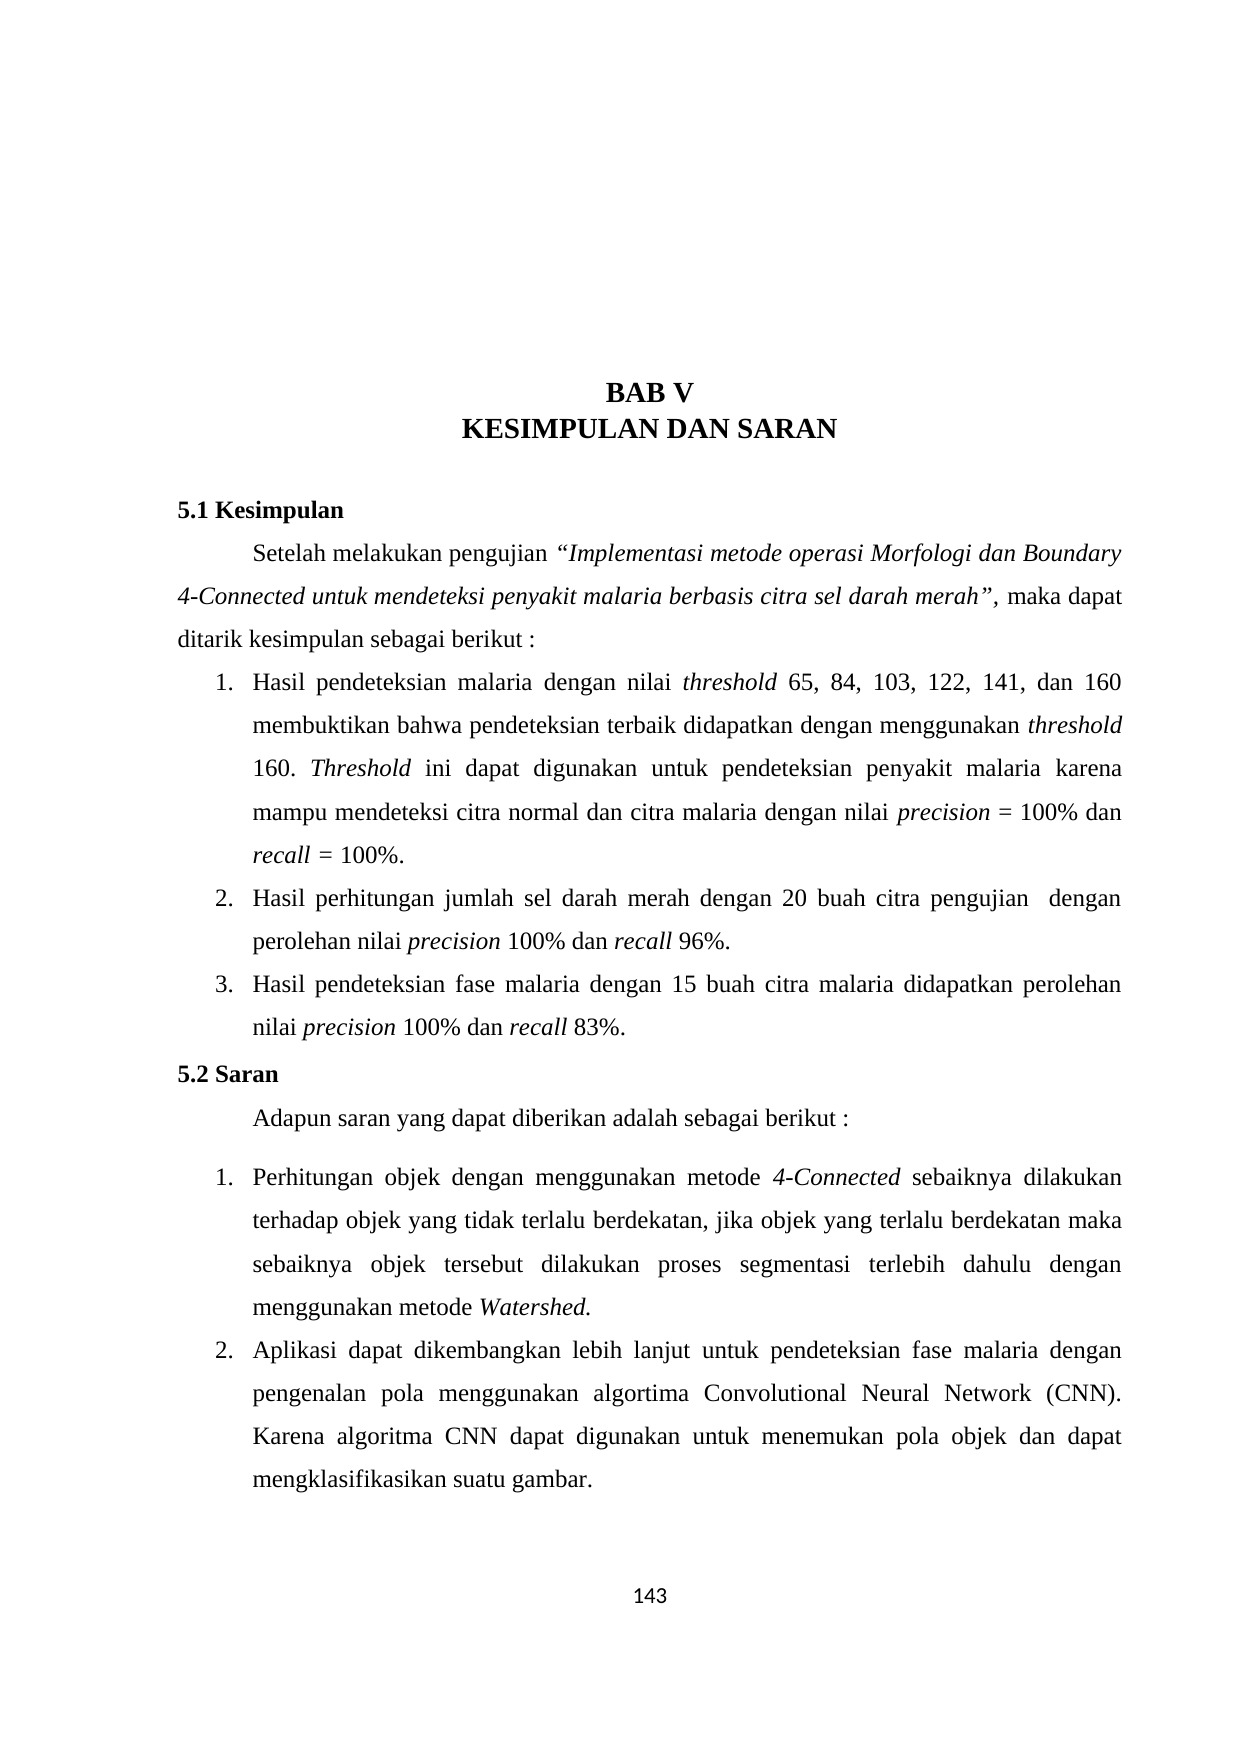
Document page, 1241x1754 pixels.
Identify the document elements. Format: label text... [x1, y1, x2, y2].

list Hasil pendeteksian malaria dengan nilai threshold 65, 84, 103, 122, 141, dan 160 membuktikan bahwa pendeteksian terbaik didapatkan dengan menggunakan threshold 160. Threshold ini dapat digunakan untuk pendeteksian penyakit malaria karena mampu mendeteksi citra normal dan citra malaria dengan nilai precision = 100% dan recall = 100%. [215, 667, 1122, 868]
list Hasil perhitungan jumlah sel darah merah dengan 20 buah citra pengujian dengan perolehan nilai precision 100% dan recall 96%. [215, 883, 1122, 955]
list Hasil pendeteksian fase malaria dengan 15 buah citra malaria didapatkan perolehan nilai precision 100% dan recall 83%. [215, 969, 1122, 1041]
text Setelah melakukan pengujian “Implementasi metode operasi Morfologi dan Boundary 4-Connected untuk mendeteksi penyakit malaria berbasis citra sel darah merah”, maka dapat ditarik kesimpulan sebagai berikut : [177, 538, 1122, 653]
subtitle BAB V KESIMPULAN DAN SARAN [177, 375, 1122, 444]
list Perhitungan objek dengan menggunakan metode 4-Connected sebaiknya dilakukan terhadap objek yang tidak terlalu berdekatan, jika objek yang terlalu berdekatan maka sebaiknya objek tersebut dilakukan proses segmentasi terlebih dahulu dengan menggunakan metode Watershed. [215, 1162, 1122, 1321]
subtitle 5.1 Kesimpulan [177, 495, 1122, 523]
subtitle 5.2 Saran [177, 1059, 1122, 1088]
text Adapun saran yang dapat diberikan adalah sebagai berikut : [177, 1103, 1122, 1131]
list Aplikasi dapat dikembangkan lebih lanjut untuk pendeteksian fase malaria dengan pengenalan pola menggunakan algortima Convolutional Neural Network (CNN). Karena algoritma CNN dapat digunakan untuk menemukan pola objek dan dapat mengklasifikasikan suatu gambar. [215, 1335, 1122, 1493]
